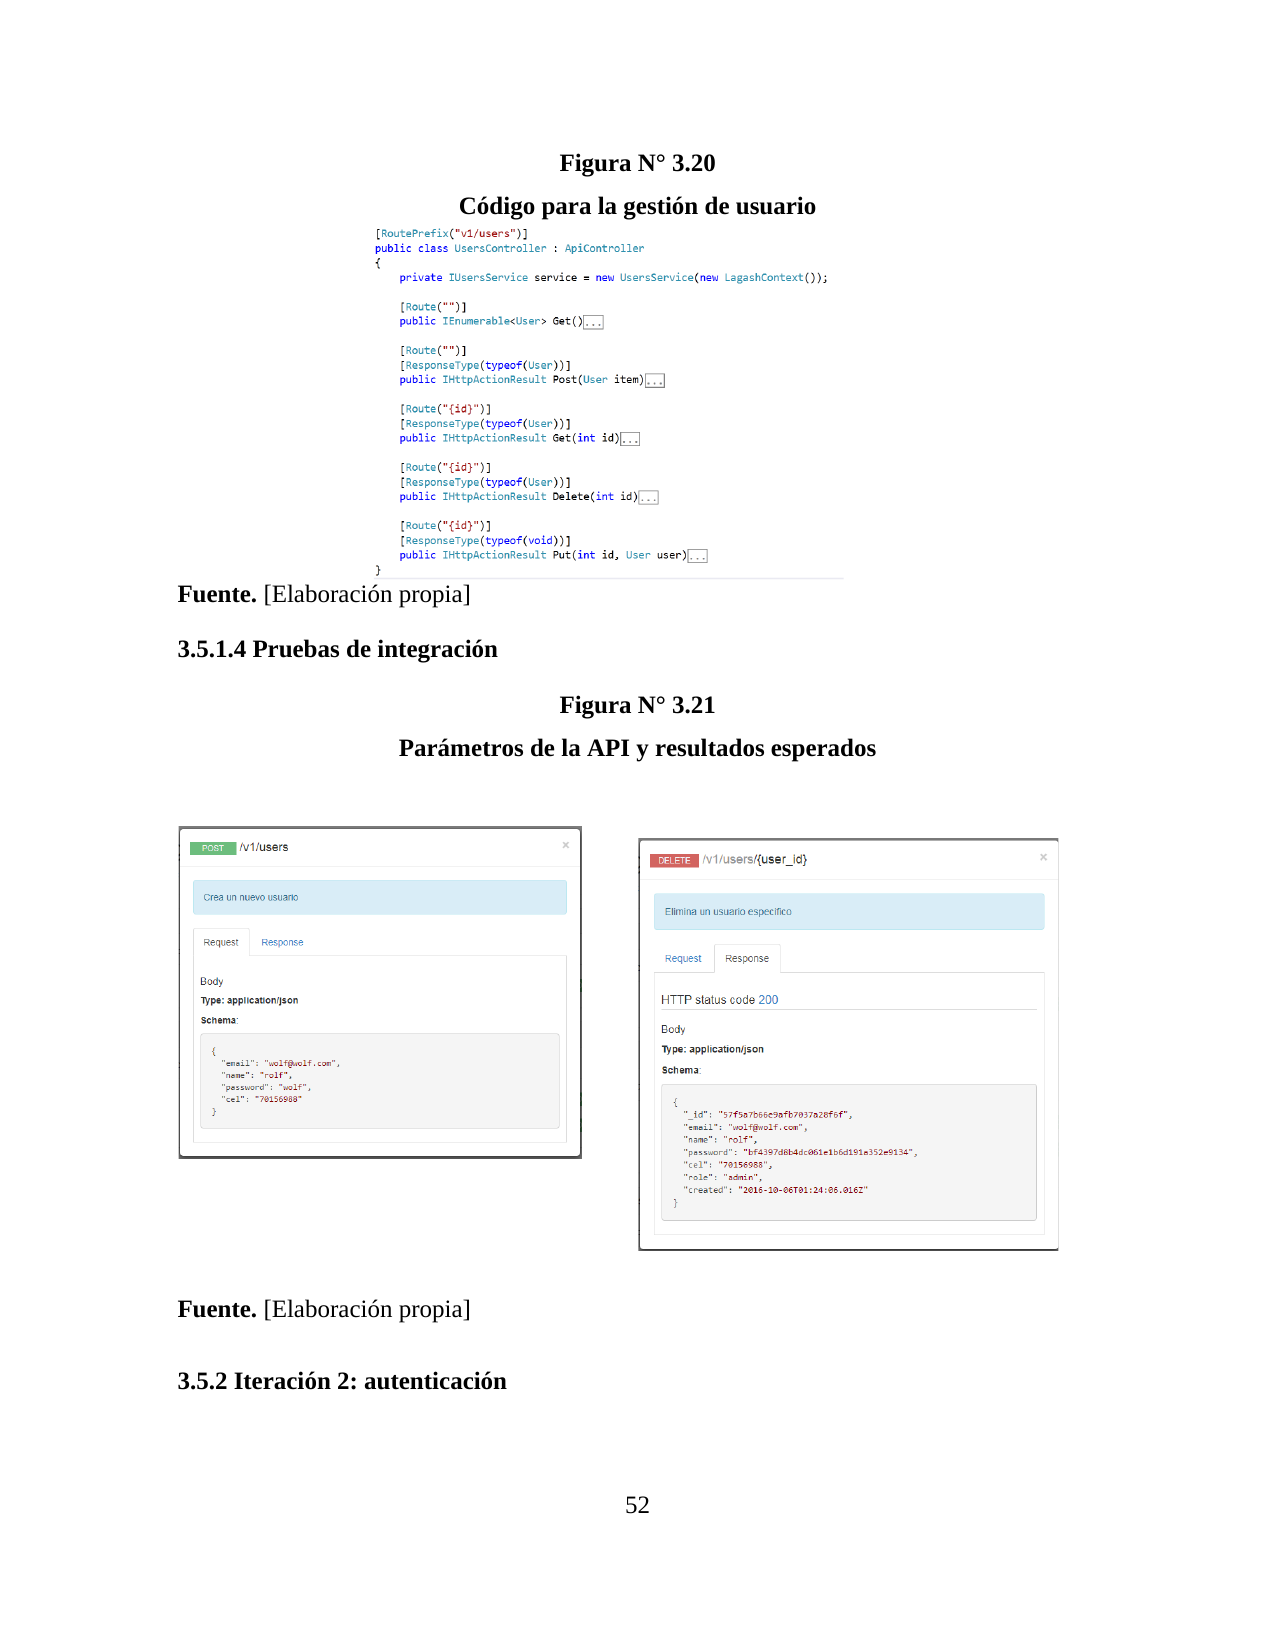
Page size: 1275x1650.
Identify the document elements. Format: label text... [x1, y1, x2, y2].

picture [178, 826, 582, 1159]
text Figura N° 3.20 [177, 148, 1098, 176]
text Parámetros de la API y resultados esperados [177, 733, 1098, 762]
picture [638, 838, 1059, 1251]
text Código para la gestión de usuario [177, 191, 1098, 219]
text Figura N° 3.21 [177, 690, 1098, 719]
text Fuente. [Elaboración propia] [177, 1294, 1098, 1323]
text Fuente. [Elaboración propia] [177, 579, 1098, 608]
subtitle Pruebas de integración [177, 634, 1098, 663]
subtitle Iteración 2: autenticación [177, 1366, 1098, 1395]
picture [373, 223, 844, 579]
